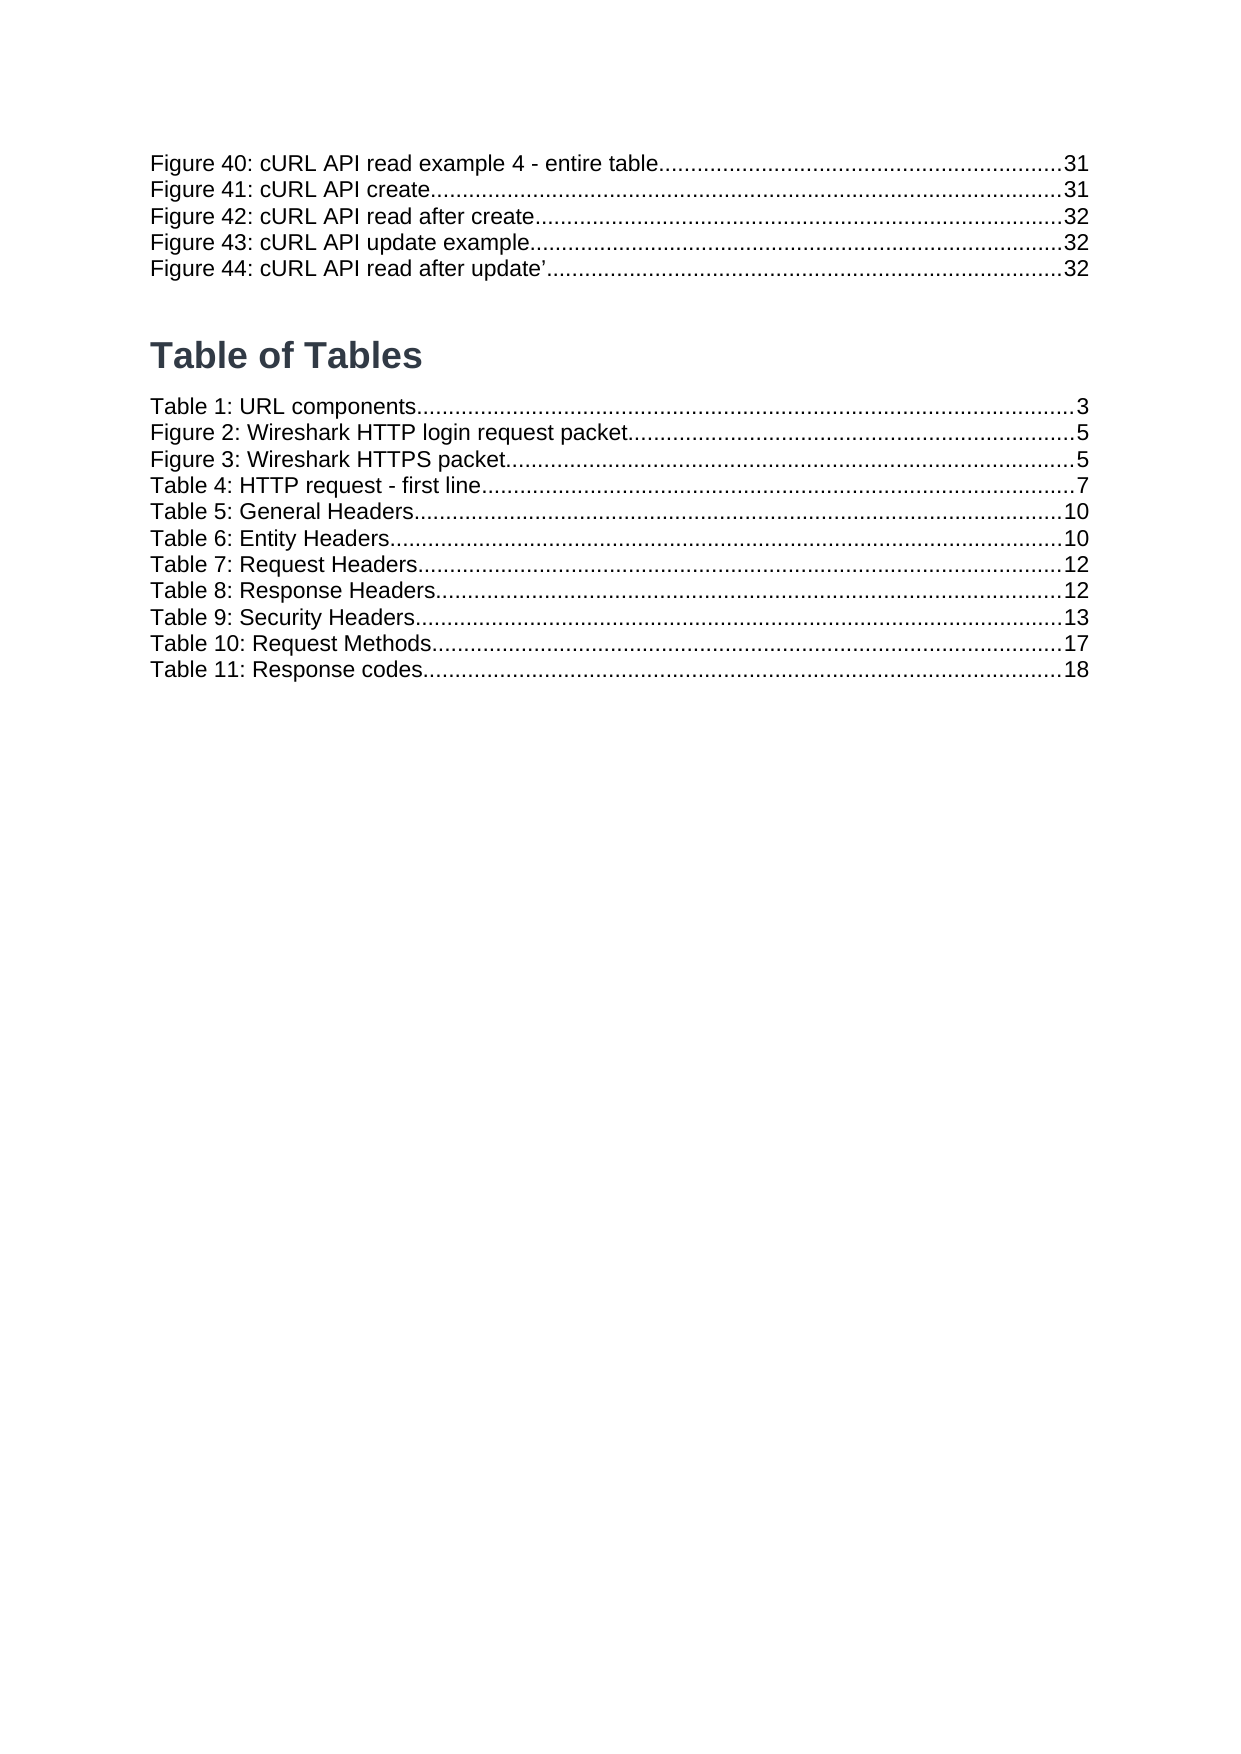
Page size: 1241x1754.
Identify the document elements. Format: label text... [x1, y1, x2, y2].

text Figure 40: cURL API read example 4 - entire table 31 [150, 150, 1090, 176]
text Table 7: Request Headers 12 [150, 551, 1090, 577]
text Table 6: Entity Headers 10 [150, 525, 1090, 551]
text Table 8: Response Headers 12 [150, 577, 1090, 604]
text Figure 42: cURL API read after create 32 [150, 203, 1090, 229]
text Table 9: Security Headers 13 [150, 604, 1090, 630]
text Table 1: URL components 3 [150, 393, 1090, 419]
text Table 11: Response codes 18 [150, 656, 1090, 683]
text Table 10: Request Methods 17 [150, 630, 1090, 656]
text Figure 43: cURL API update example 32 [150, 229, 1090, 255]
text Figure 44: cURL API read after update’ 32 [150, 255, 1090, 282]
text Table 5: General Headers 10 [150, 498, 1090, 525]
text Figure 3: Wireshark HTTPS packet 5 [150, 446, 1090, 472]
text Figure 41: cURL API create 31 [150, 176, 1090, 203]
subtitle Table of Tables [150, 333, 1090, 376]
text Table 4: HTTP request - first line 7 [150, 472, 1090, 498]
text Figure 2: Wireshark HTTP login request packet 5 [150, 419, 1090, 446]
